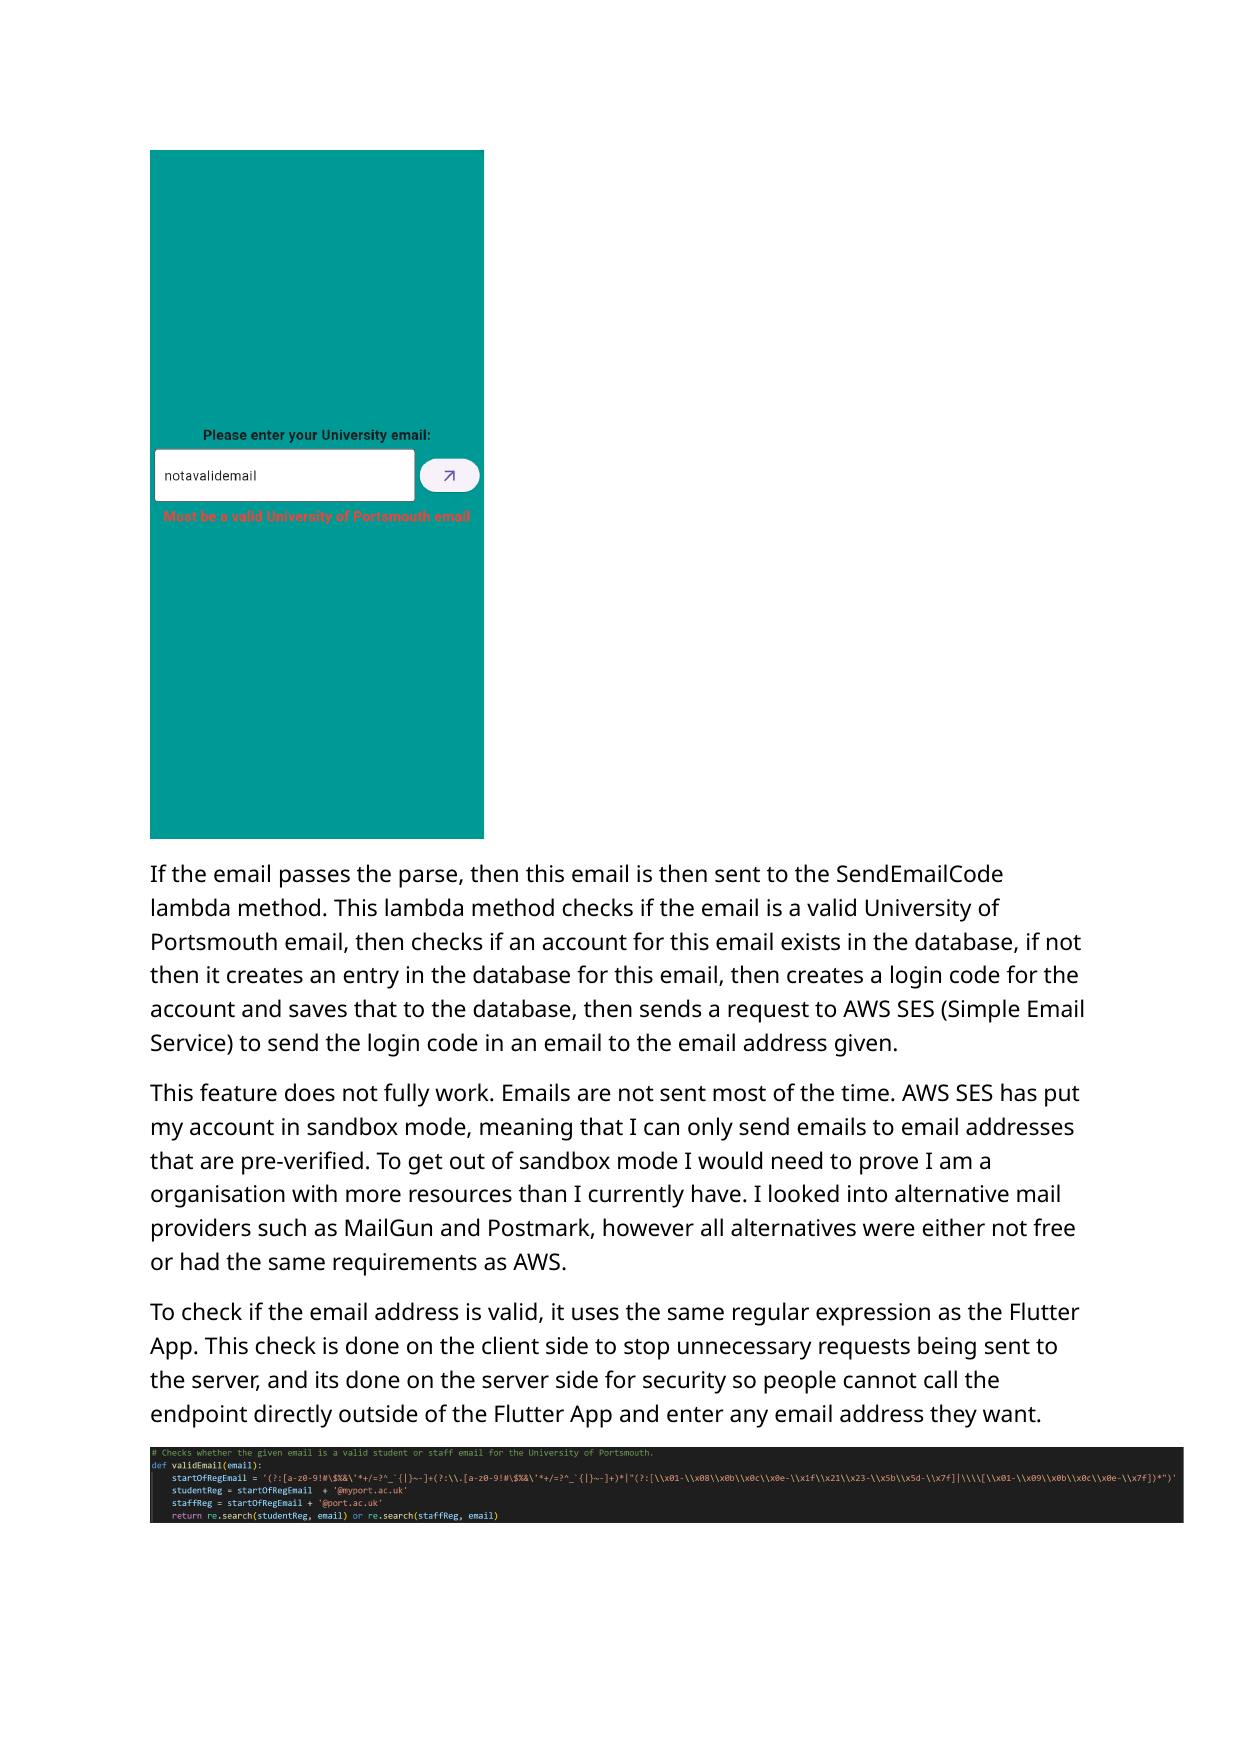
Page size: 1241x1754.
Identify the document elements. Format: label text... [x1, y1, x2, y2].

text If the email passes the parse, then this email is then sent to the SendEmailCode lambda method. This lambda method checks if the email is a valid University of Portsmouth email, then checks if an account for this email exists in the database, if not then it creates an entry in the database for this email, then creates a login code for the account and saves that to the database, then sends a request to AWS SES (Simple Email Service) to send the login code in an email to the email address given. [150, 858, 1090, 1058]
picture [150, 1447, 1184, 1523]
text To check if the email address is valid, it uses the same regular expression as the Flutter App. This check is done on the client side to stop unnecessary requests being sent to the server, and its done on the server side for security so people cannot call the endpoint directly outside of the Flutter App and enter any email address they want. [150, 1296, 1090, 1429]
text This feature does not fully work. Emails are not sent most of the time. AWS SES has put my account in sandbox mode, meaning that I can only send emails to email addresses that are pre-verified. To get out of sandbox mode I would need to prove I am a organisation with more resources than I currently have. I looked into alternative mail providers such as MailGun and Postmark, however all alternatives were either not free or had the same requirements as AWS. [150, 1077, 1090, 1277]
picture [150, 150, 485, 839]
